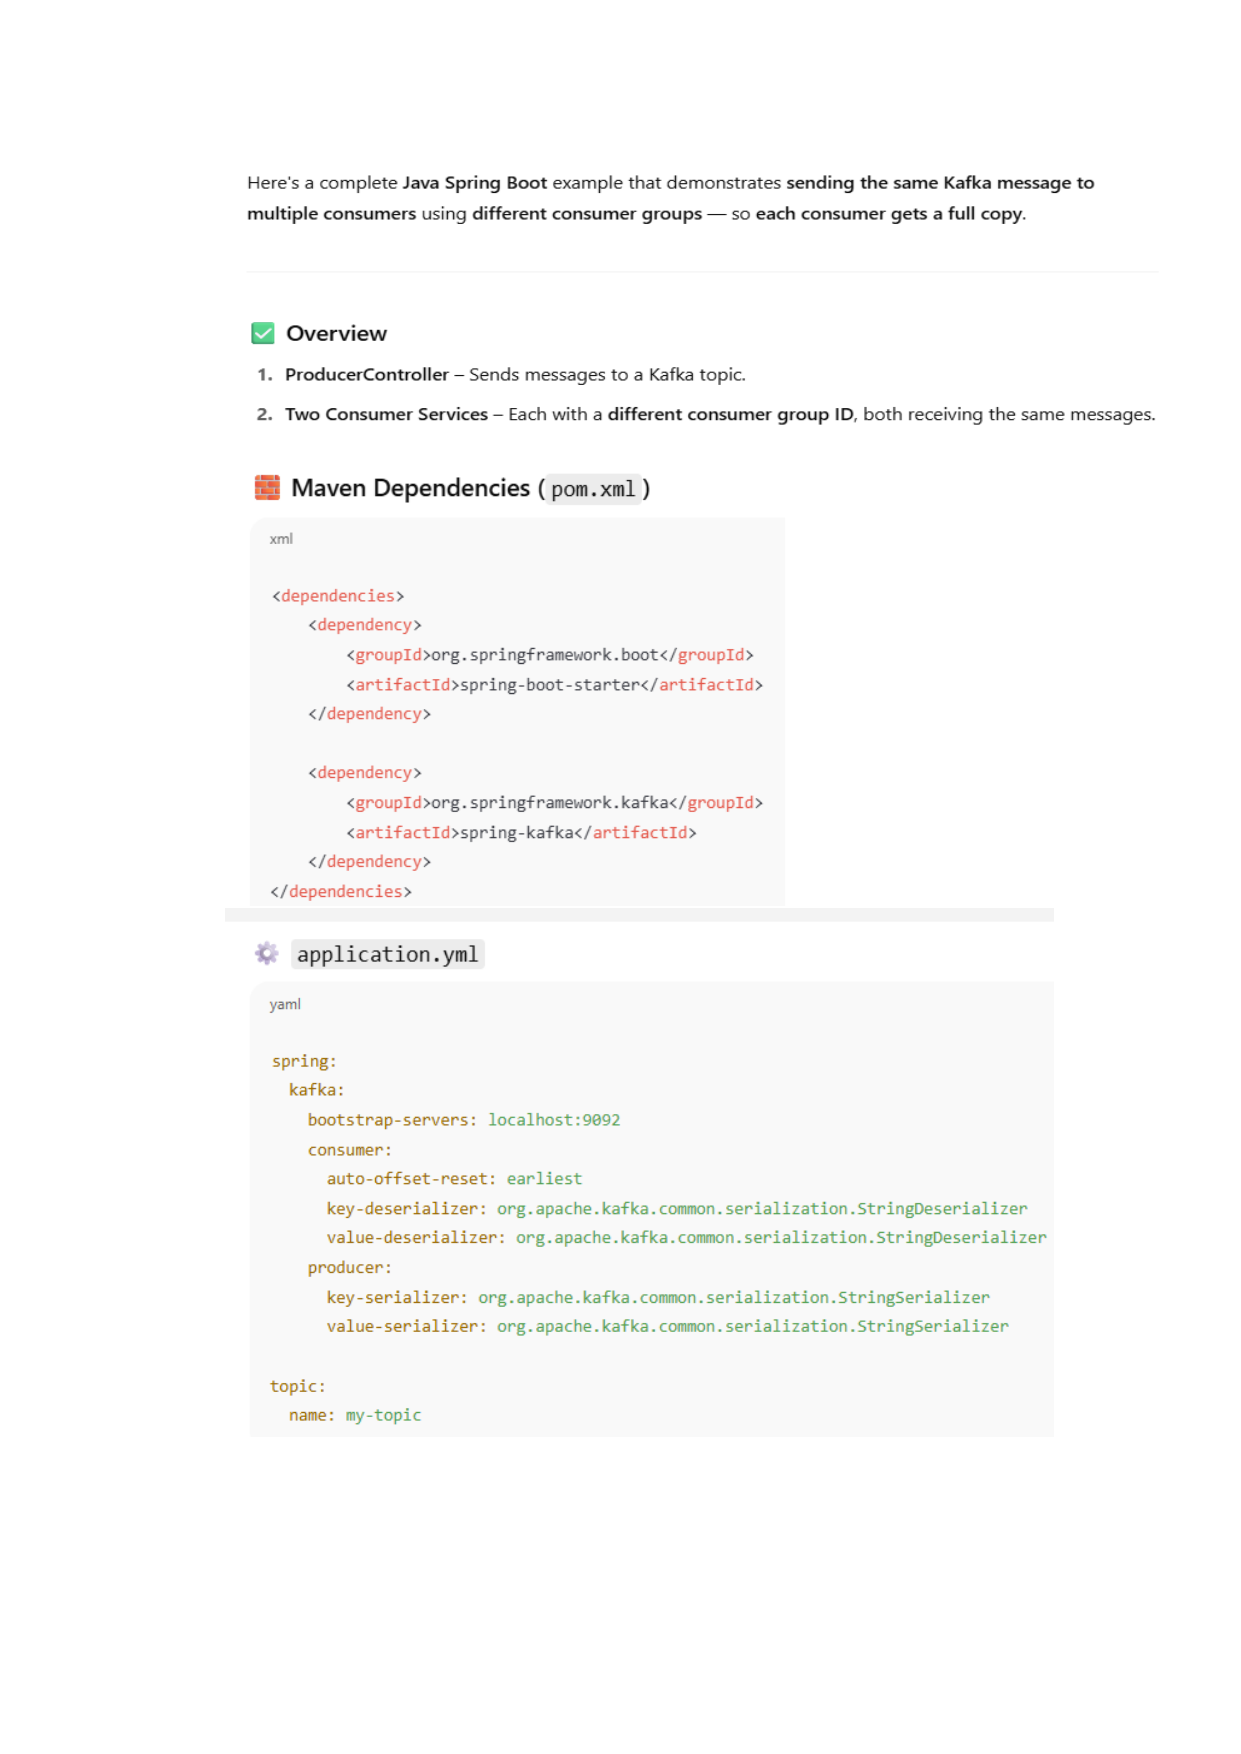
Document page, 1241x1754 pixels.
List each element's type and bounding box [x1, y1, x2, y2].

picture [225, 908, 1054, 1437]
picture [225, 150, 1166, 439]
picture [225, 441, 786, 906]
